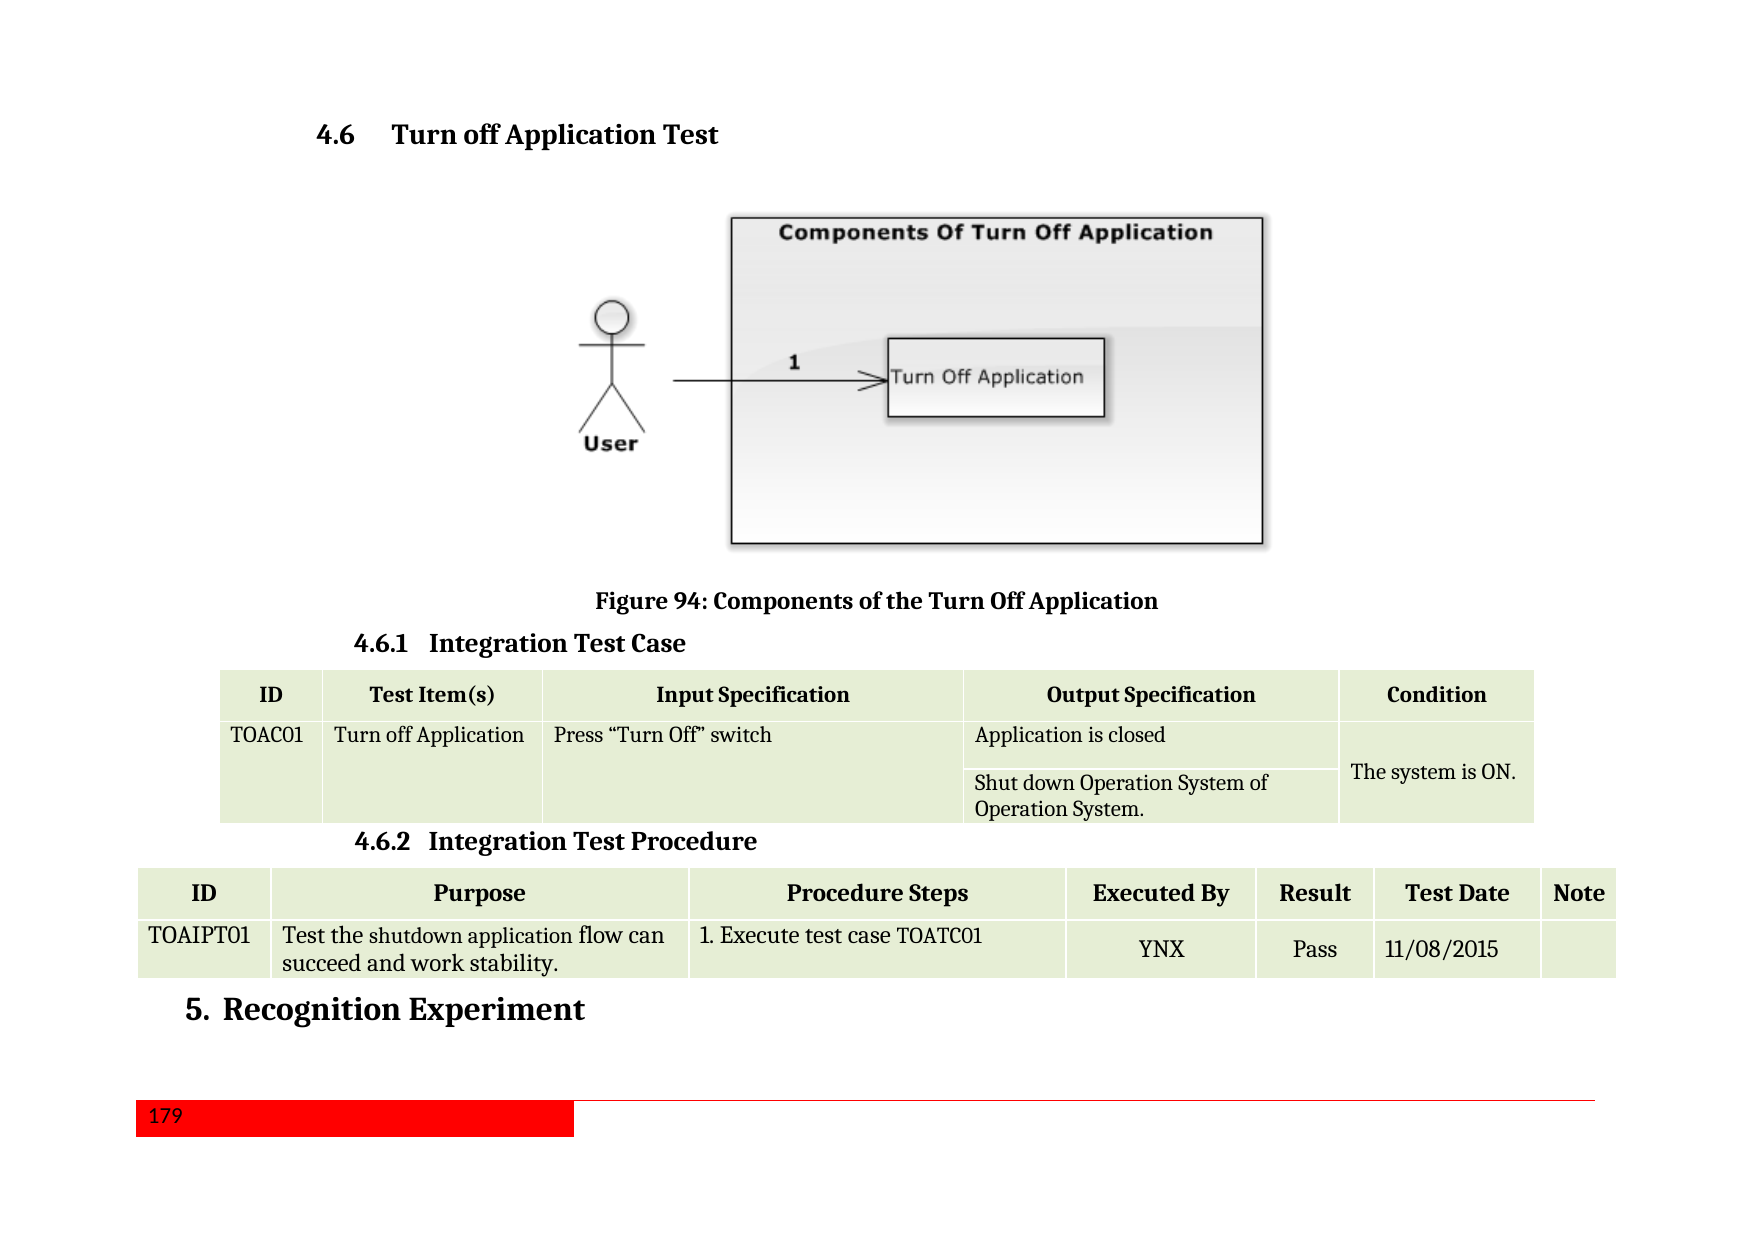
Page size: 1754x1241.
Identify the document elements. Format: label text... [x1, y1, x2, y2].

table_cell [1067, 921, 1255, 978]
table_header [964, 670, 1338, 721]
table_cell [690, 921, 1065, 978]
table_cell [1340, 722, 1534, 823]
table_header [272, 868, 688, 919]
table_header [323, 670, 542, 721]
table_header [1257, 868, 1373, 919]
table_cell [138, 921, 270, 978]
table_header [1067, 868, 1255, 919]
picture [527, 194, 1287, 568]
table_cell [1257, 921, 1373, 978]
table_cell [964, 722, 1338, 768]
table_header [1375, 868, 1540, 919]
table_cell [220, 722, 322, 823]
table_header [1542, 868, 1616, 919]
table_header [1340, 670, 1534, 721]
list Figure 94: Components of the Turn Off Application [148, 587, 1606, 615]
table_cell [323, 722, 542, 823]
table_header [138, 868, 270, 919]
subtitle Integration Test Procedure [354, 826, 1606, 858]
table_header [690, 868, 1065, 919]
subtitle Recognition Experiment [185, 991, 1606, 1029]
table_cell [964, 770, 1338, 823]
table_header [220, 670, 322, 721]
subtitle Turn off Application Test [316, 118, 1606, 152]
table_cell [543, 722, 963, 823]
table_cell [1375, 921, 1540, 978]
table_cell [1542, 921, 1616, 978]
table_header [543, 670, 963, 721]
subtitle Integration Test Case [354, 628, 1606, 659]
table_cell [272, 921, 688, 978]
